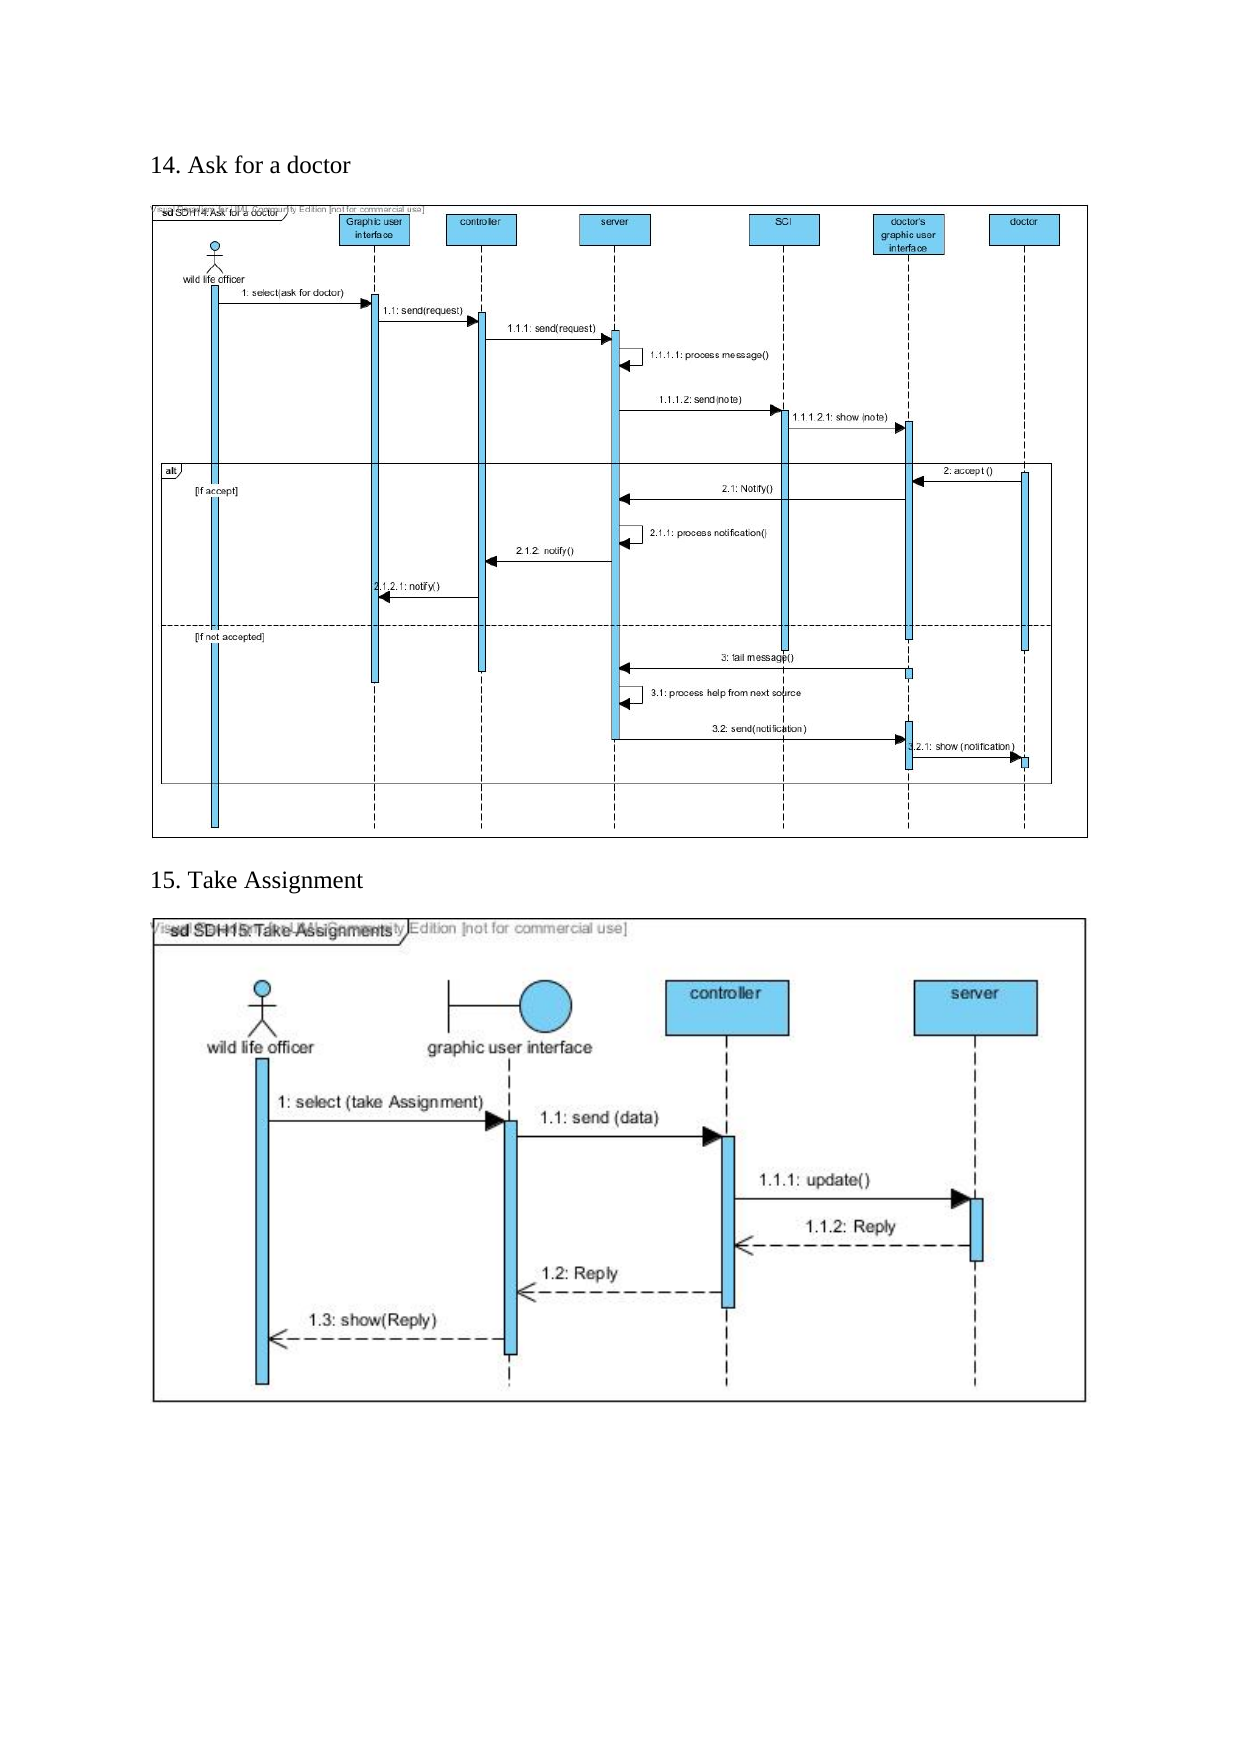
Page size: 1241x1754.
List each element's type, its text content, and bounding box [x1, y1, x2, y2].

text 14. Ask for a doctor [150, 150, 1090, 179]
picture [150, 203, 1089, 840]
text 15. Take Assignment [150, 865, 1090, 893]
picture [150, 918, 1091, 1407]
